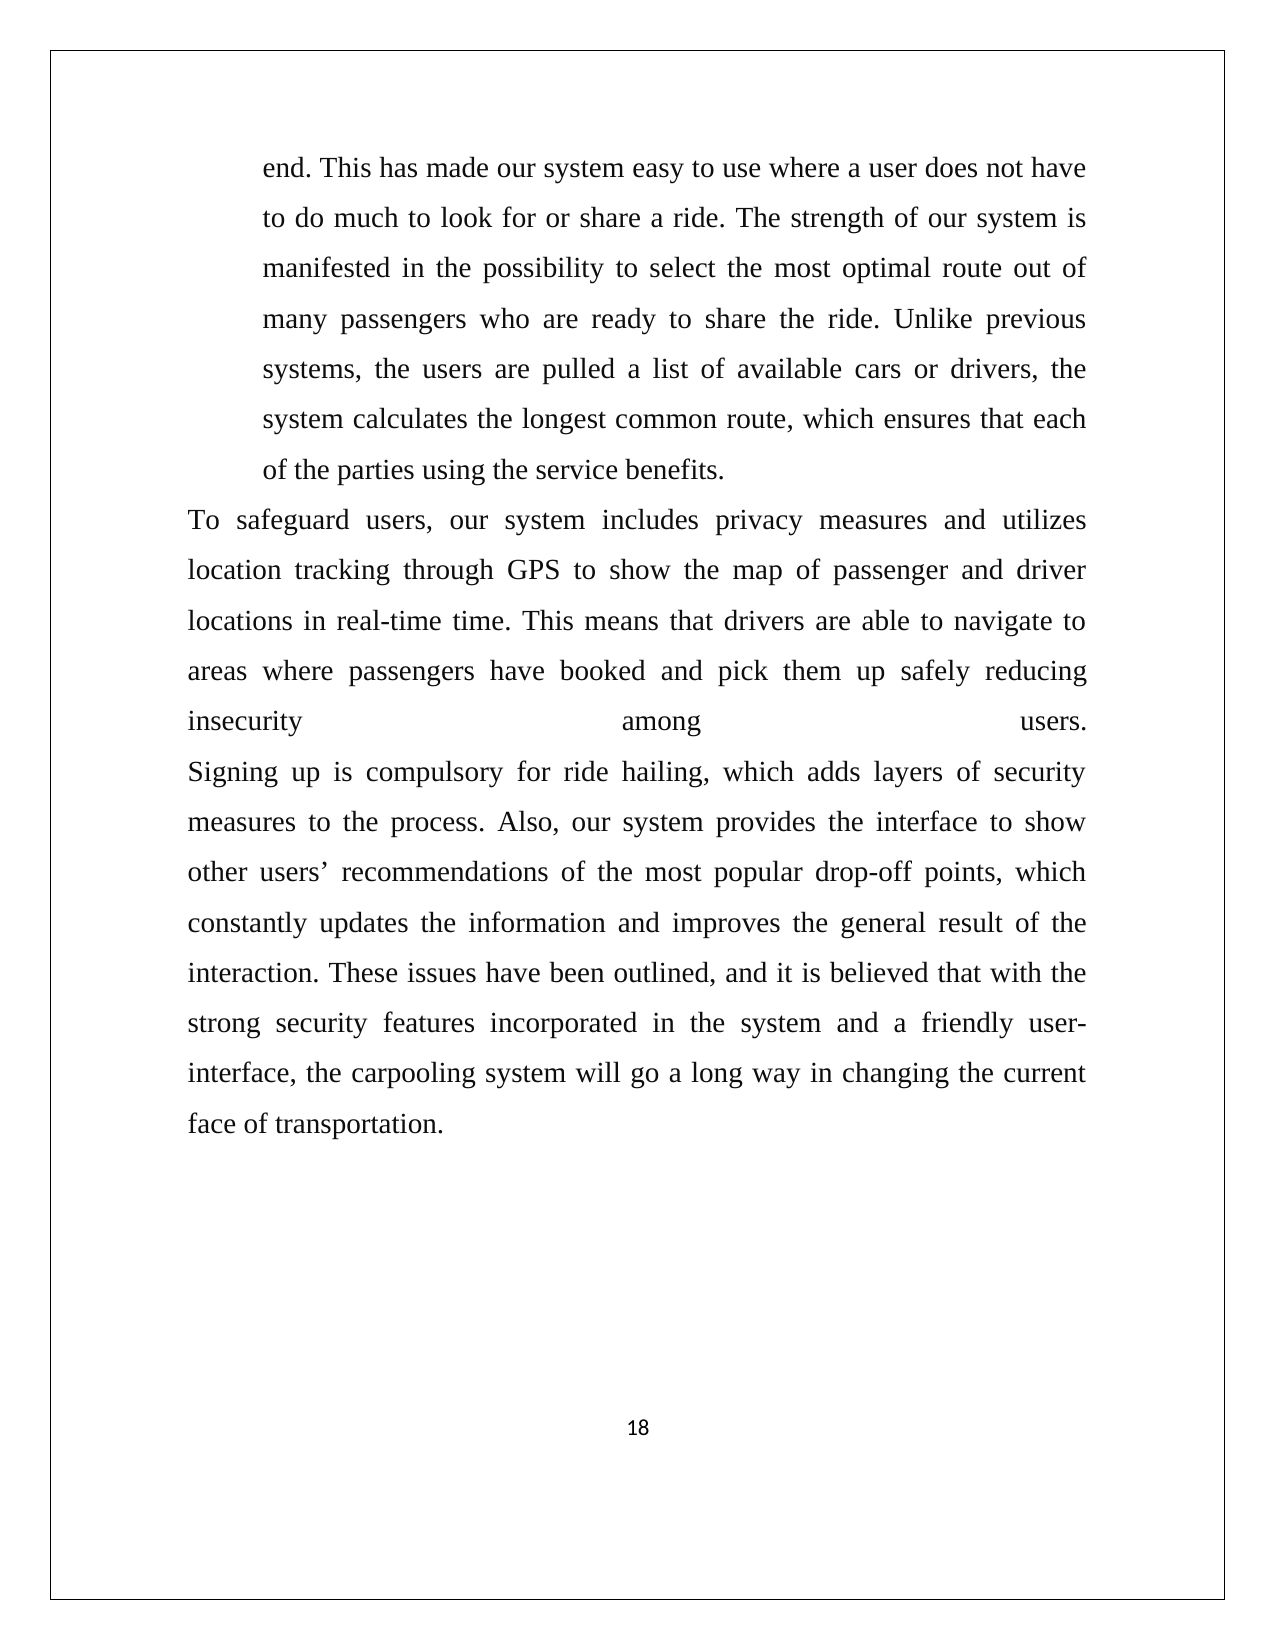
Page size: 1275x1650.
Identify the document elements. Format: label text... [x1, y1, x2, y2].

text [262, 150, 1087, 214]
text To safeguard users, our system includes privacy measures and utilizes location tracking through GPS to show the map of passenger and driver locations in real-time time. This means that drivers are able to navigate to areas where passengers have booked and pick them up safely reducing insecurity among users. Signing up is compulsory for ride hailing, which adds layers of security measures to the process. Also, our system provides the interface to show other users’ recommendations of the most popular drop-off points, which constantly updates the information and improves the general result of the interaction. These issues have been outlined, and it is believed that with the strong security features incorporated in the system and a friendly user-interface, the carpooling system will go a long way in changing the current face of transportation. [187, 502, 1087, 1139]
